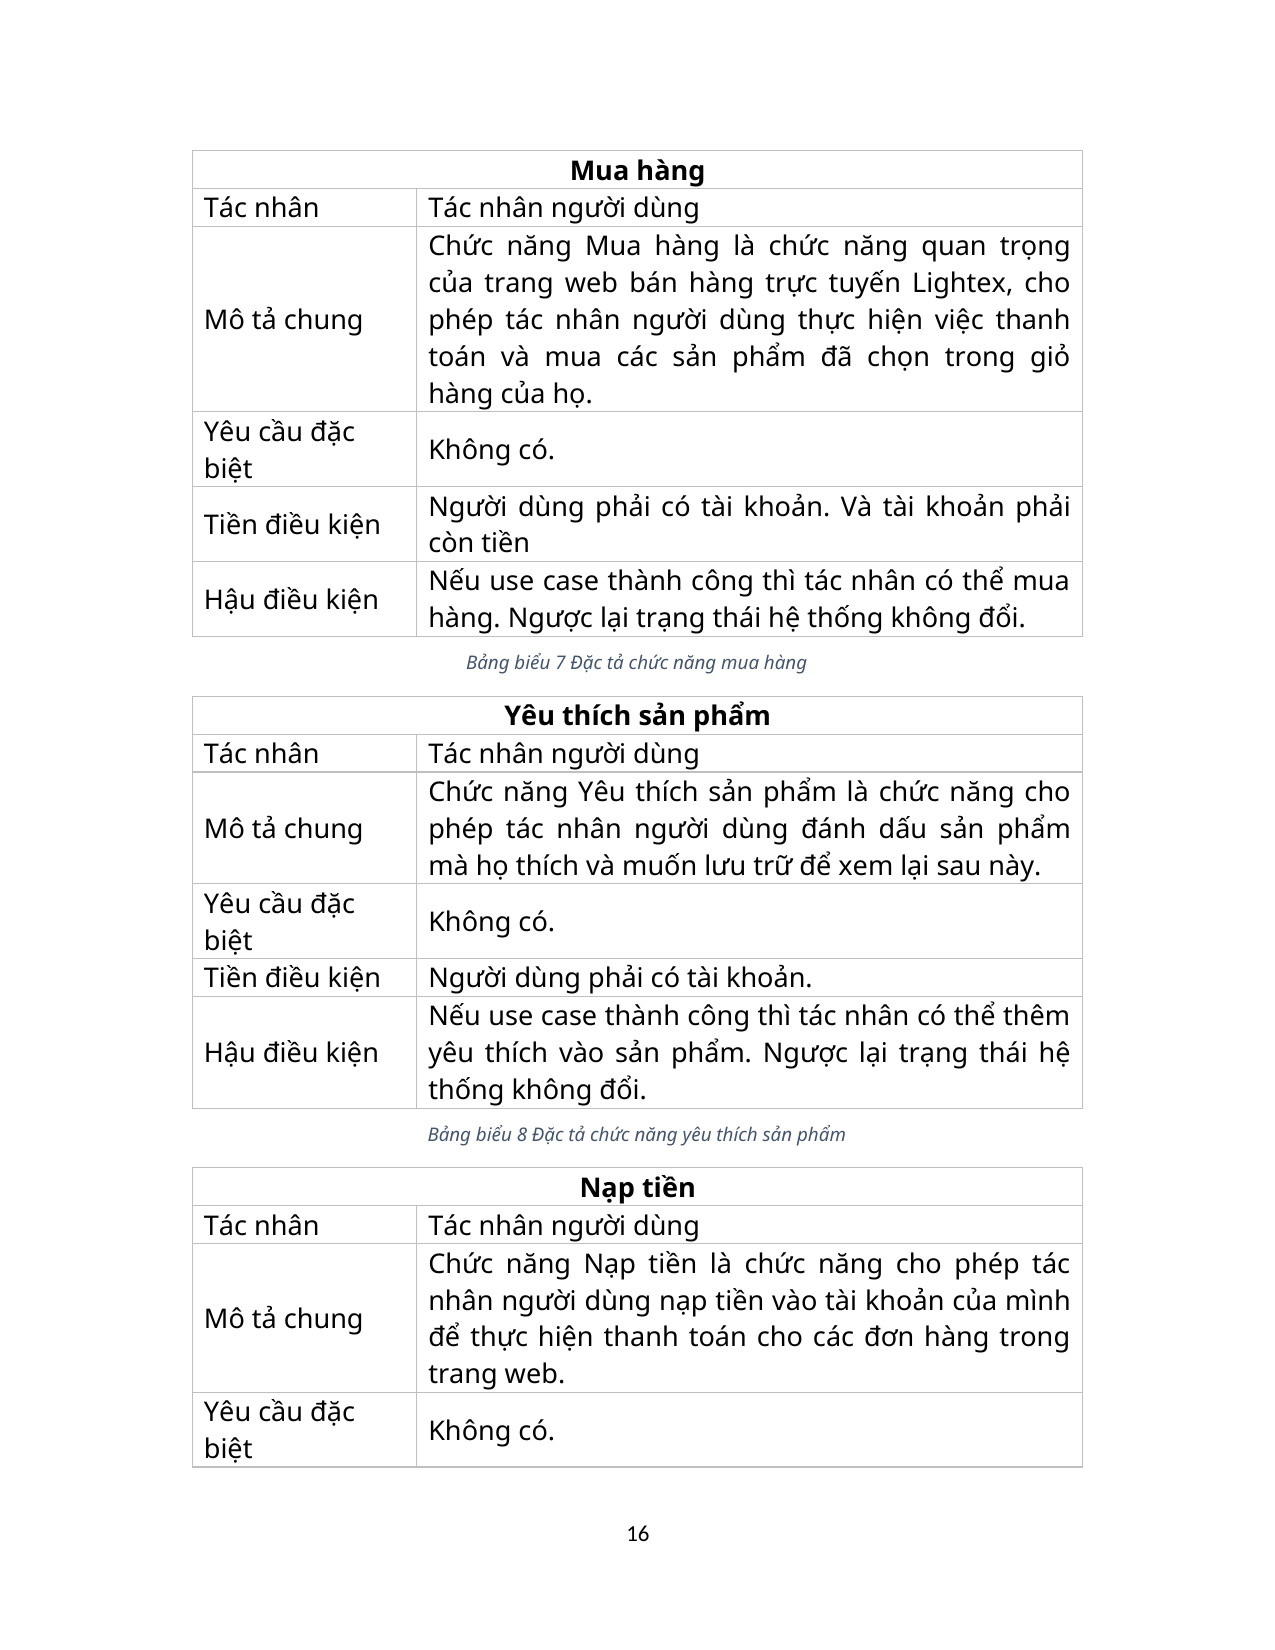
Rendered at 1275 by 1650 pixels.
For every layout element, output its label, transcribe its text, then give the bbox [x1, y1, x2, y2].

table_header Yêu thích sản phẩm [193, 697, 1082, 733]
table_cell Chức năng Yêu thích sản phẩm là chức năng cho phép tác nhân người dùng đánh dấu sản phẩm mà họ thích và muốn lưu trữ để xem lại sau này. [417, 773, 1082, 883]
table_cell Mô tả chung [193, 773, 416, 883]
table_cell Tác nhân [193, 1206, 416, 1243]
text Bảng biểu 8 Đặc tả chức năng yêu thích sản phẩm [150, 1121, 1125, 1146]
table_cell Không có. [417, 884, 1082, 958]
table_cell Tác nhân [193, 189, 416, 226]
table_cell Tác nhân người dùng [417, 189, 1082, 226]
table_header Mua hàng [193, 151, 1082, 188]
table_cell Chức năng Nạp tiền là chức năng cho phép tác nhân người dùng nạp tiền vào tài khoản của mình để thực hiện thanh toán cho các đơn hàng trong trang web. [417, 1244, 1082, 1392]
table_cell Yêu cầu đặc biệt [193, 412, 416, 486]
table_cell Chức năng Mua hàng là chức năng quan trọng của trang web bán hàng trực tuyến Lightex, cho phép tác nhân người dùng thực hiện việc thanh toán và mua các sản phẩm đã chọn trong giỏ hàng của họ. [417, 227, 1082, 411]
table_cell Tác nhân người dùng [417, 735, 1082, 771]
table_cell Mô tả chung [193, 227, 416, 411]
table_cell Yêu cầu đặc biệt [193, 884, 416, 958]
table_cell Hậu điều kiện [193, 997, 416, 1107]
table_cell Tiền điều kiện [193, 959, 416, 996]
table_cell Hậu điều kiện [193, 562, 416, 636]
table_cell Nếu use case thành công thì tác nhân có thể mua hàng. Ngược lại trạng thái hệ thống không đổi. [417, 562, 1082, 636]
table_cell Tác nhân [193, 735, 416, 771]
table_header Nạp tiền [193, 1168, 1082, 1205]
table_cell Người dùng phải có tài khoản. Và tài khoản phải còn tiền [417, 487, 1082, 561]
table_cell Tiền điều kiện [193, 487, 416, 561]
table_cell Yêu cầu đặc biệt [193, 1393, 416, 1466]
text Bảng biểu 7 Đặc tả chức năng mua hàng [150, 649, 1125, 675]
table_cell Mô tả chung [193, 1244, 416, 1392]
table_cell Tác nhân người dùng [417, 1206, 1082, 1243]
table_cell Không có. [417, 1393, 1082, 1466]
table_cell Không có. [417, 412, 1082, 486]
table_cell Người dùng phải có tài khoản. [417, 959, 1082, 996]
table_cell Nếu use case thành công thì tác nhân có thể thêm yêu thích vào sản phẩm. Ngược lại trạng thái hệ thống không đổi. [417, 997, 1082, 1107]
